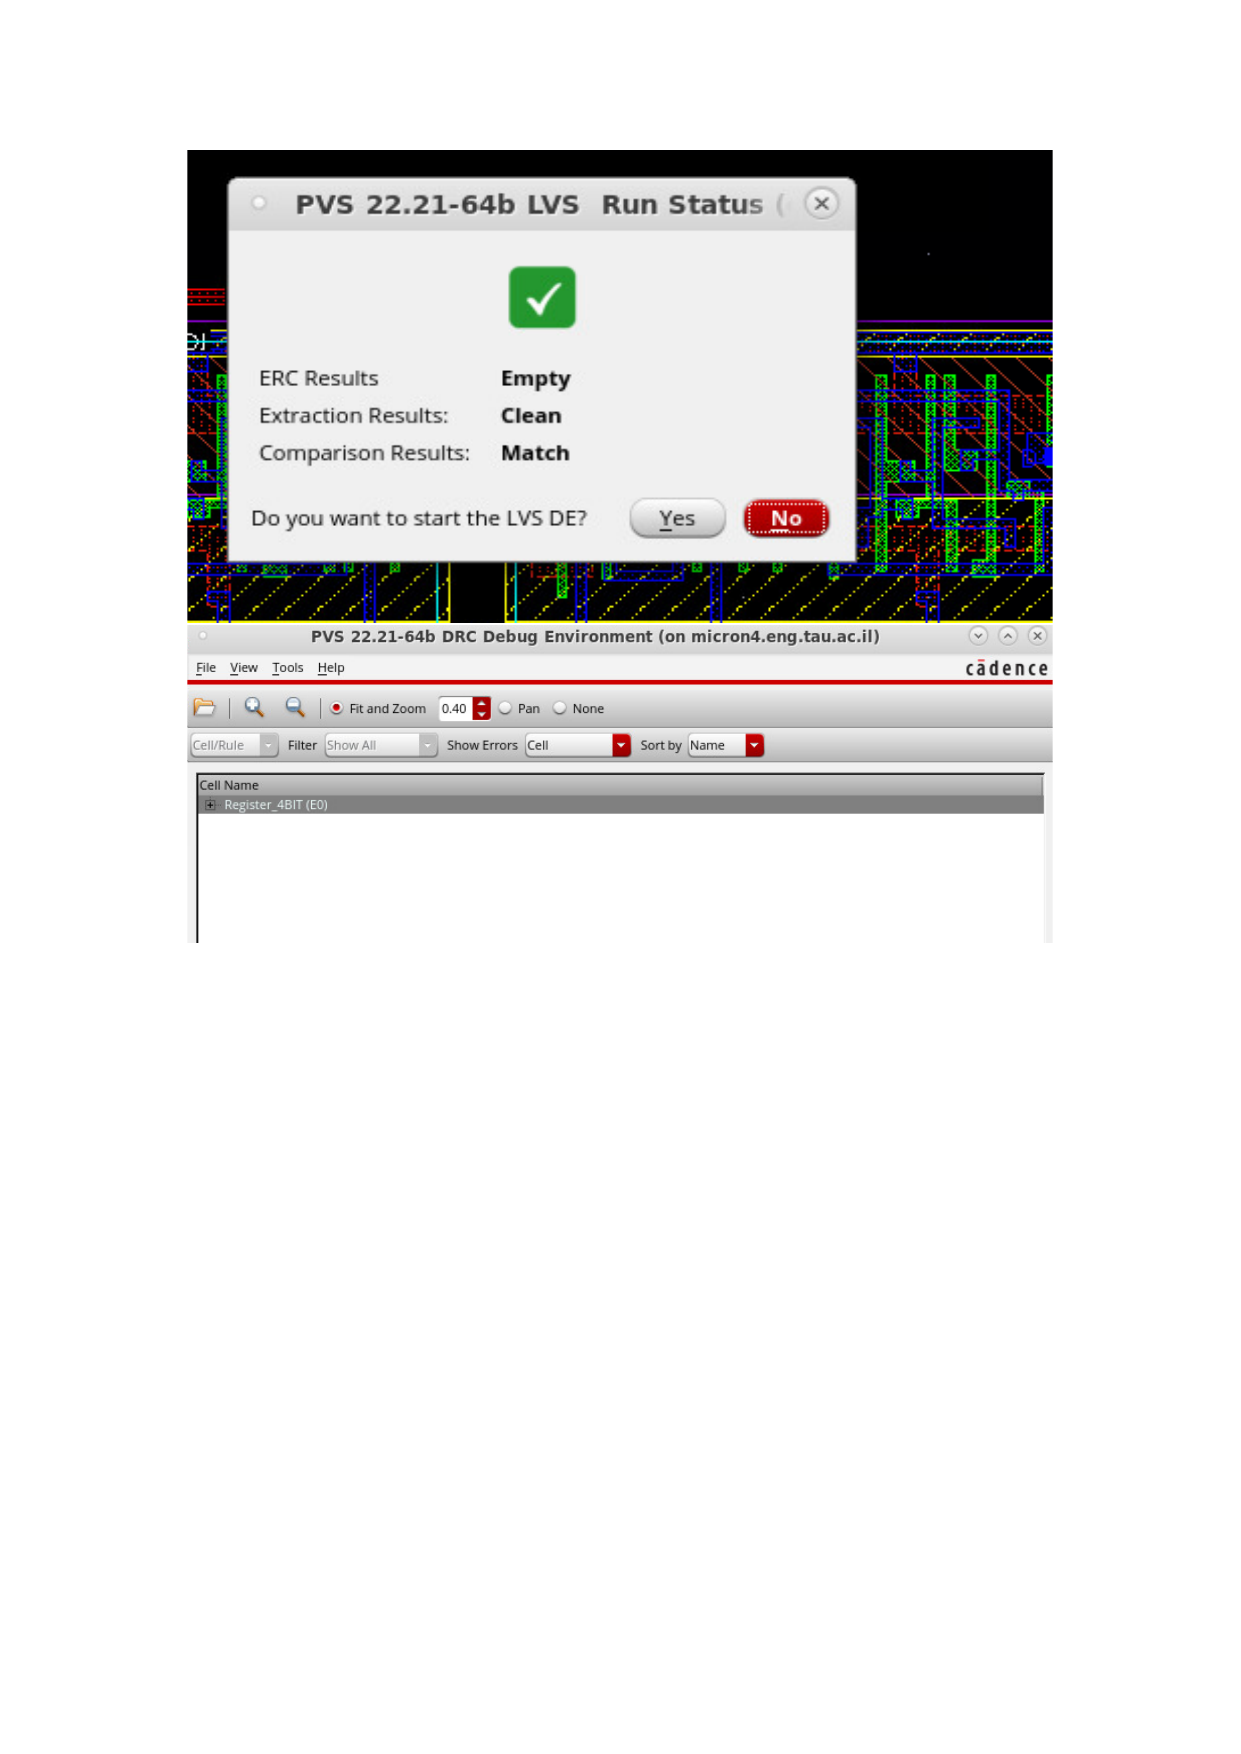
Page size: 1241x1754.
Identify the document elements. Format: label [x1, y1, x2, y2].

picture [187, 150, 1053, 623]
picture [187, 625, 1053, 943]
